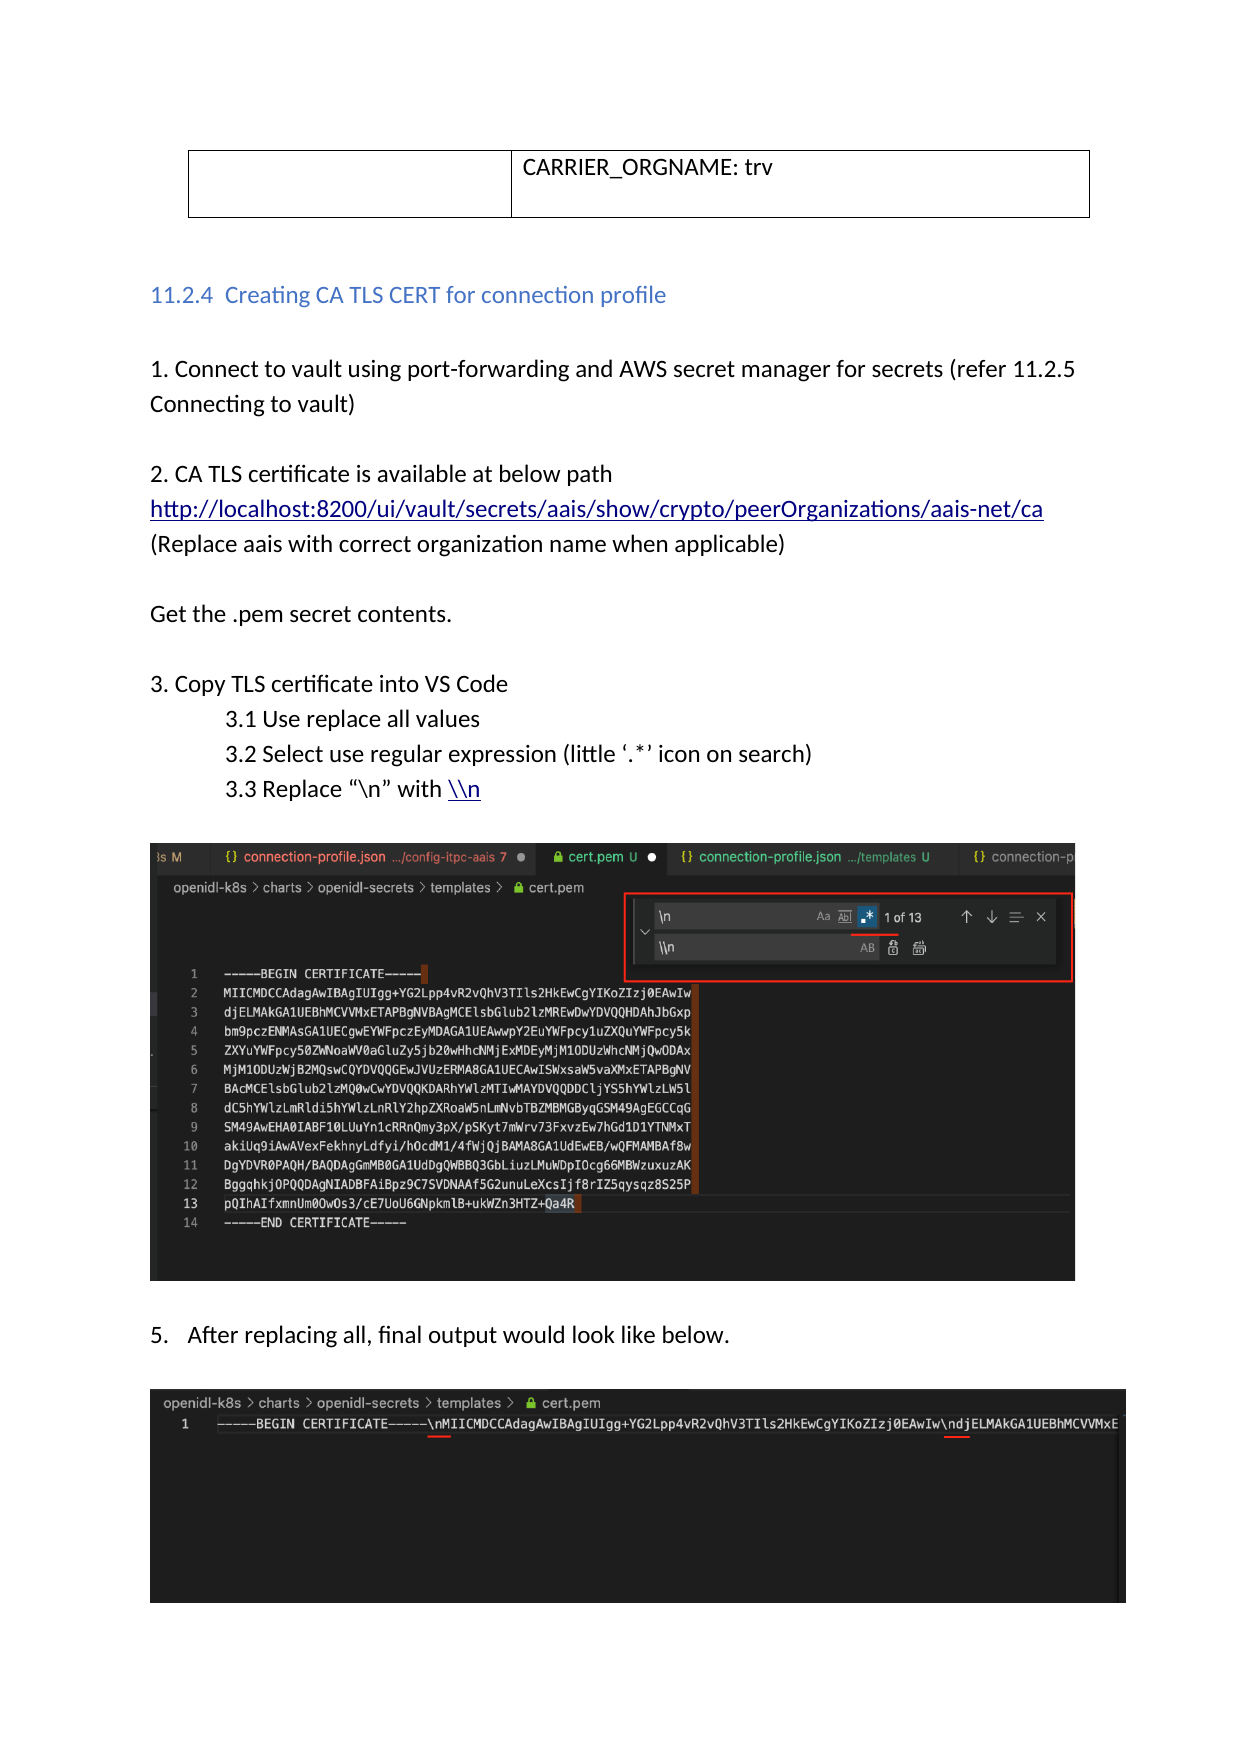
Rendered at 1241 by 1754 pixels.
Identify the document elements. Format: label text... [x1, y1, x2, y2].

text 1. Connect to vault using port-forwarding and AWS secret manager for secrets (refer 11.2.5 Connecting to vault) [150, 353, 1090, 419]
list After replacing all, final output would look like below. [150, 1319, 1090, 1350]
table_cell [189, 151, 511, 217]
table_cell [512, 151, 1089, 217]
text 2. CA TLS certificate is available at below path [150, 458, 1090, 489]
picture [150, 843, 1075, 1281]
text 3.2 Select use regular expression (little ‘.*’ icon on search) [150, 738, 1090, 769]
text 3. Copy TLS certificate into VS Code [150, 668, 1090, 699]
subtitle Creating CA TLS CERT for connection profile [150, 280, 1090, 310]
text http://localhost:8200/ui/vault/secrets/aais/show/crypto/peerOrganizations/aais-net/ca [150, 493, 1090, 524]
text 3.3 Replace “\n” with \\n [150, 773, 1090, 804]
text 3.1 Use replace all values [150, 703, 1090, 734]
text (Replace aais with correct organization name when applicable) [150, 528, 1090, 559]
picture [150, 1389, 1126, 1603]
text Get the .pem secret contents. [150, 598, 1090, 629]
